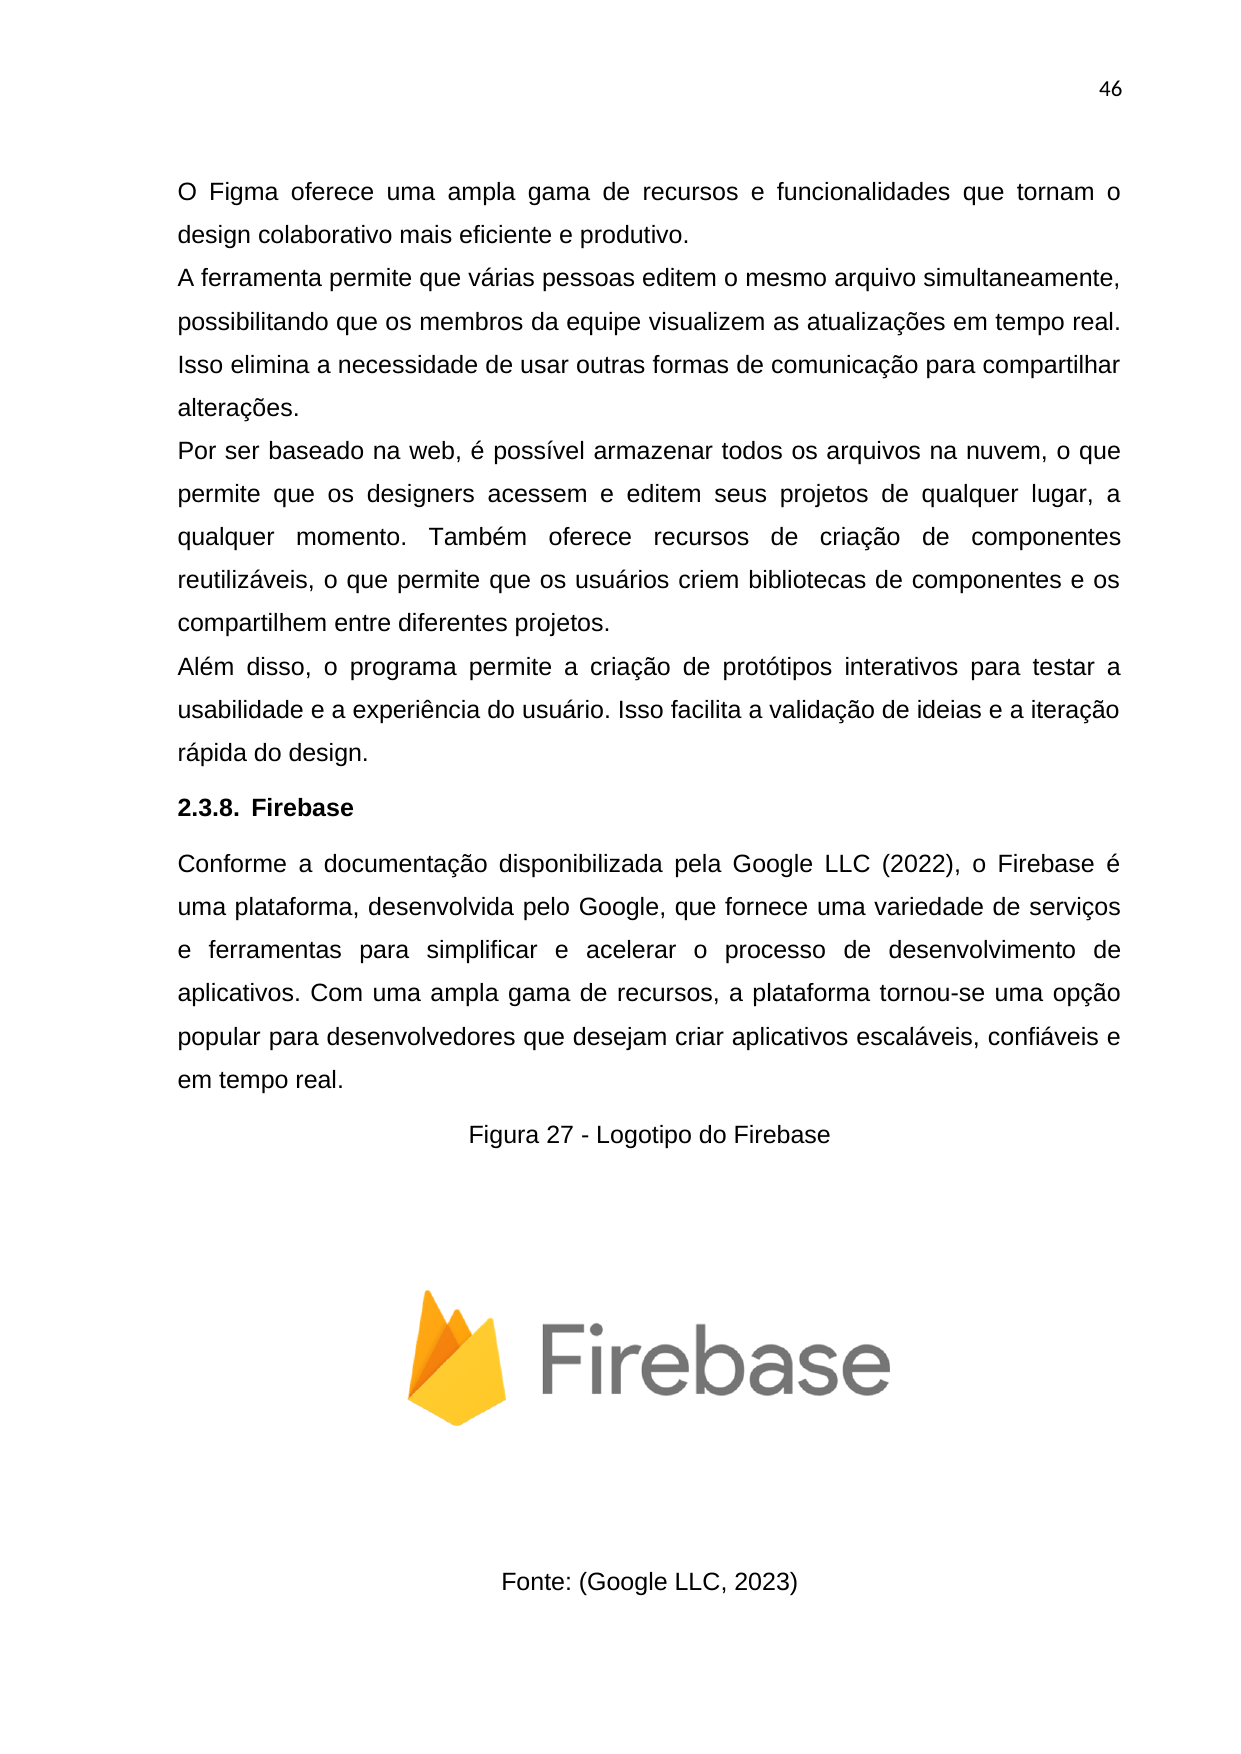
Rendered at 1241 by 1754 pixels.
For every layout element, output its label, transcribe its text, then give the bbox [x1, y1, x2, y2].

list Por ser baseado na web, é possível armazenar todos os arquivos na nuvem, o que permite que os designers acessem e editem seus projetos de qualquer lugar, a qualquer momento. Também oferece recursos de criação de componentes reutilizáveis, o que permite que os usuários criem bibliotecas de componentes e os compartilhem entre diferentes projetos. [177, 436, 1122, 637]
subtitle Firebase [177, 793, 1122, 822]
list A ferramenta permite que várias pessoas editem o mesmo arquivo simultaneamente, possibilitando que os membros da equipe visualizem as atualizações em tempo real. Isso elimina a necessidade de usar outras formas de comunicação para compartilhar alterações. [177, 263, 1122, 422]
list O Figma oferece uma ampla gama de recursos e funcionalidades que tornam o design colaborativo mais eficiente e produtivo. [177, 177, 1122, 249]
list Além disso, o programa permite a criação de protótipos interativos para testar a usabilidade e a experiência do usuário. Isso facilita a validação de ideias e a iteração rápida do design. [177, 652, 1122, 767]
text Figura 27 - Logotipo do Firebase [177, 1120, 1122, 1149]
list Conforme a documentação disponibilizada pela Google LLC (2022), o Firebase é uma plataforma, desenvolvida pelo Google, que fornece uma variedade de serviços e ferramentas para simplificar e acelerar o processo de desenvolvimento de aplicativos. Com uma ampla gama de recursos, a plataforma tornou-se uma opção popular para desenvolvedores que desejam criar aplicativos escaláveis, confiáveis e em tempo real. [177, 849, 1122, 1093]
picture [283, 1176, 1016, 1541]
list Fonte: (Google LLC, 2023) [177, 1567, 1122, 1596]
